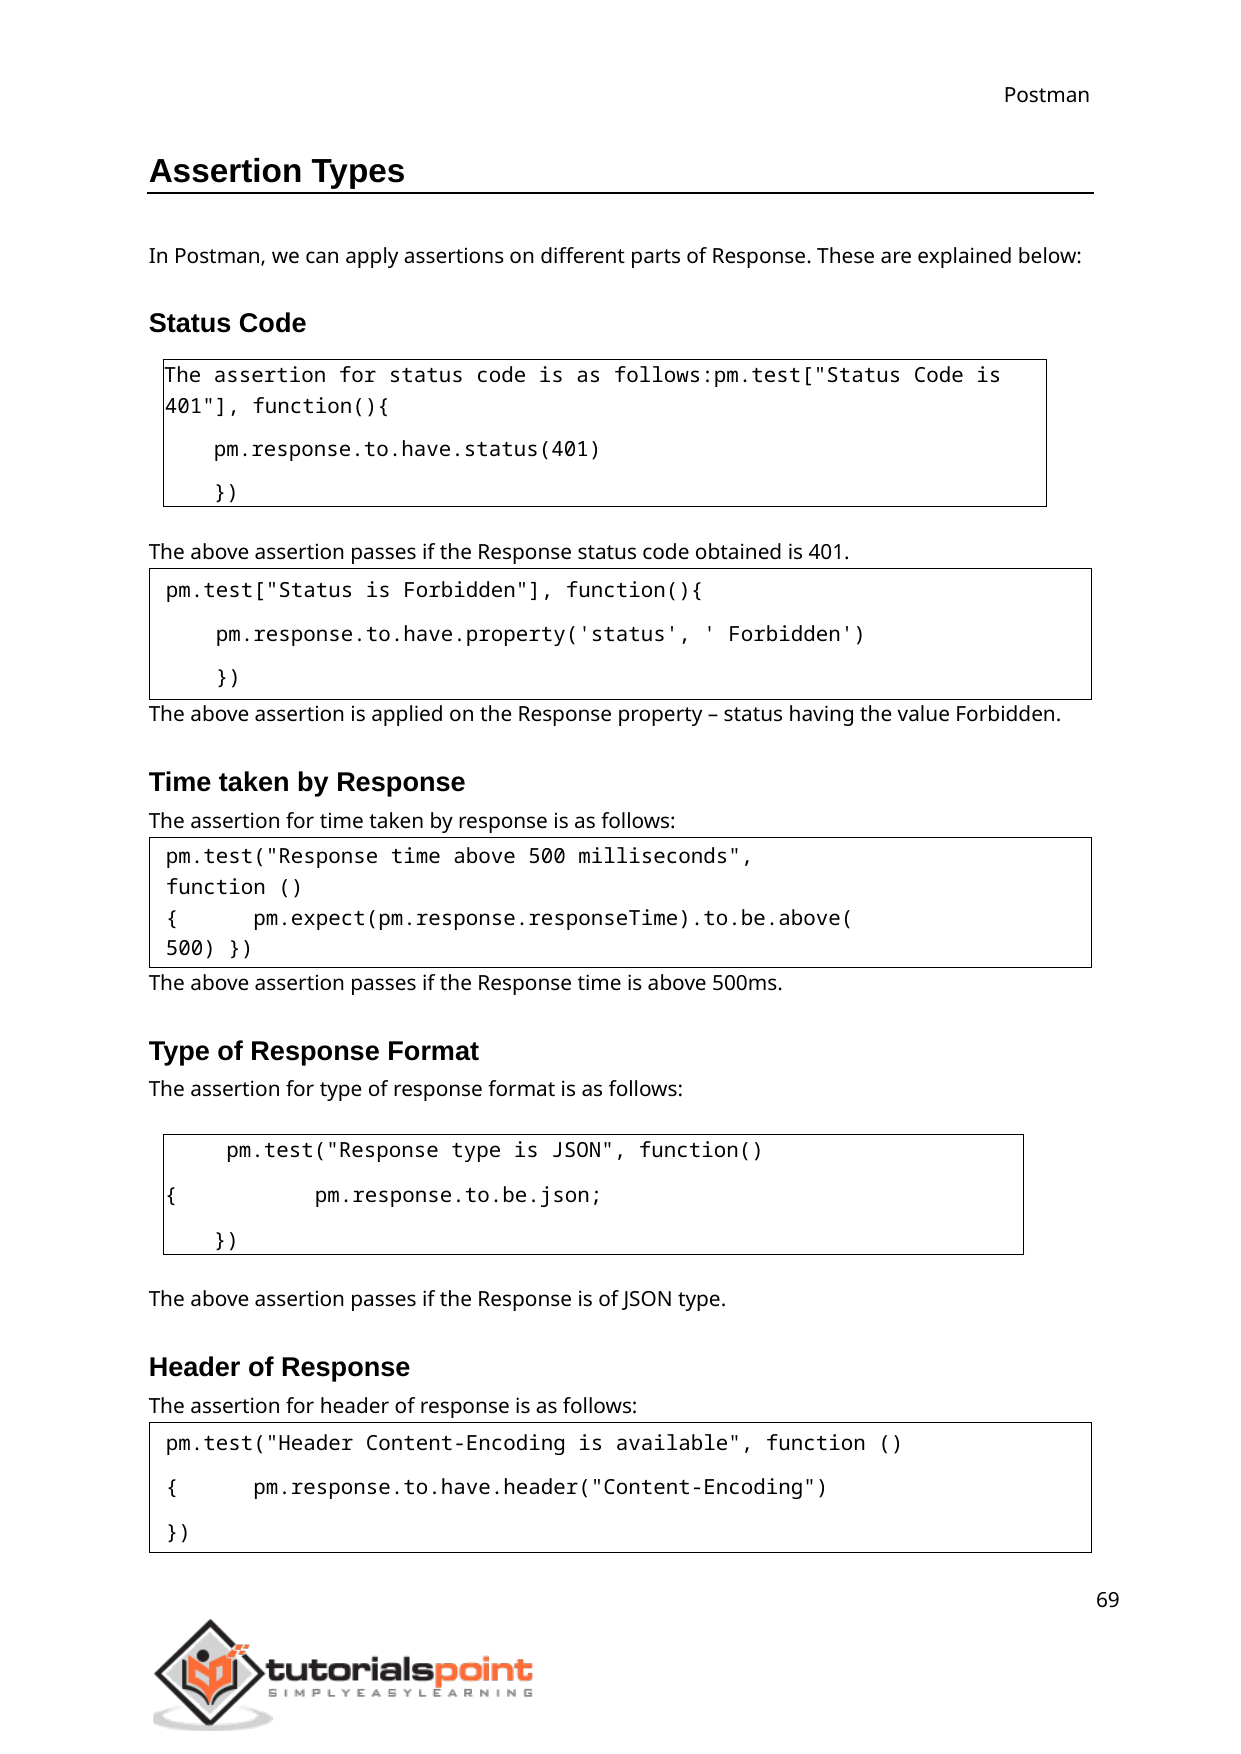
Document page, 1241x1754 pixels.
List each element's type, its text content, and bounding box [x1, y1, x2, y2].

text }) [164, 476, 1046, 506]
text The assertion for status code is as follows:pm.test["Status Code is 401"], function(){ [164, 360, 1046, 419]
text The assertion for header of response is as follows: [148, 1391, 1090, 1419]
subtitle Status Code [148, 307, 1090, 339]
text The above assertion passes if the Response time is above 500ms. [148, 968, 1090, 997]
text In Postman, we can apply assertions on different parts of Response. These are explained below: [148, 241, 1090, 269]
table_header pm.test("Header Content-Encoding is available", function () { pm.response.to.have.header("Content-Encoding") }) [150, 1423, 1091, 1552]
text pm.test("Response type is JSON", function(){ pm.response.to.be.json; [164, 1135, 1023, 1208]
text The above assertion passes if the Response status code obtained is 401. [148, 537, 1090, 566]
text The above assertion passes if the Response is of JSON type. [148, 1284, 1090, 1313]
table_header pm.test["Status is Forbidden"], function(){ pm.response.to.have.property('status', ' Forbidden') }) [150, 569, 1091, 698]
table_header pm.test("Response time above 500 milliseconds", function () { pm.expect(pm.response.responseTime).to.be.above(500) }) [150, 838, 1091, 967]
text }) [164, 1224, 1023, 1254]
text pm.response.to.have.status(401) [164, 433, 1046, 463]
text The assertion for type of response format is as follows: [148, 1074, 1090, 1103]
picture [153, 1619, 533, 1731]
text The above assertion is applied on the Response property – status having the value Forbidden. [148, 699, 1090, 728]
subtitle Type of Response Format [148, 1035, 1090, 1066]
text The assertion for time taken by response is as follows: [148, 806, 1090, 834]
subtitle Time taken by Response [148, 766, 1090, 797]
subtitle Assertion Types [148, 151, 1090, 189]
subtitle Header of Response [148, 1351, 1090, 1382]
